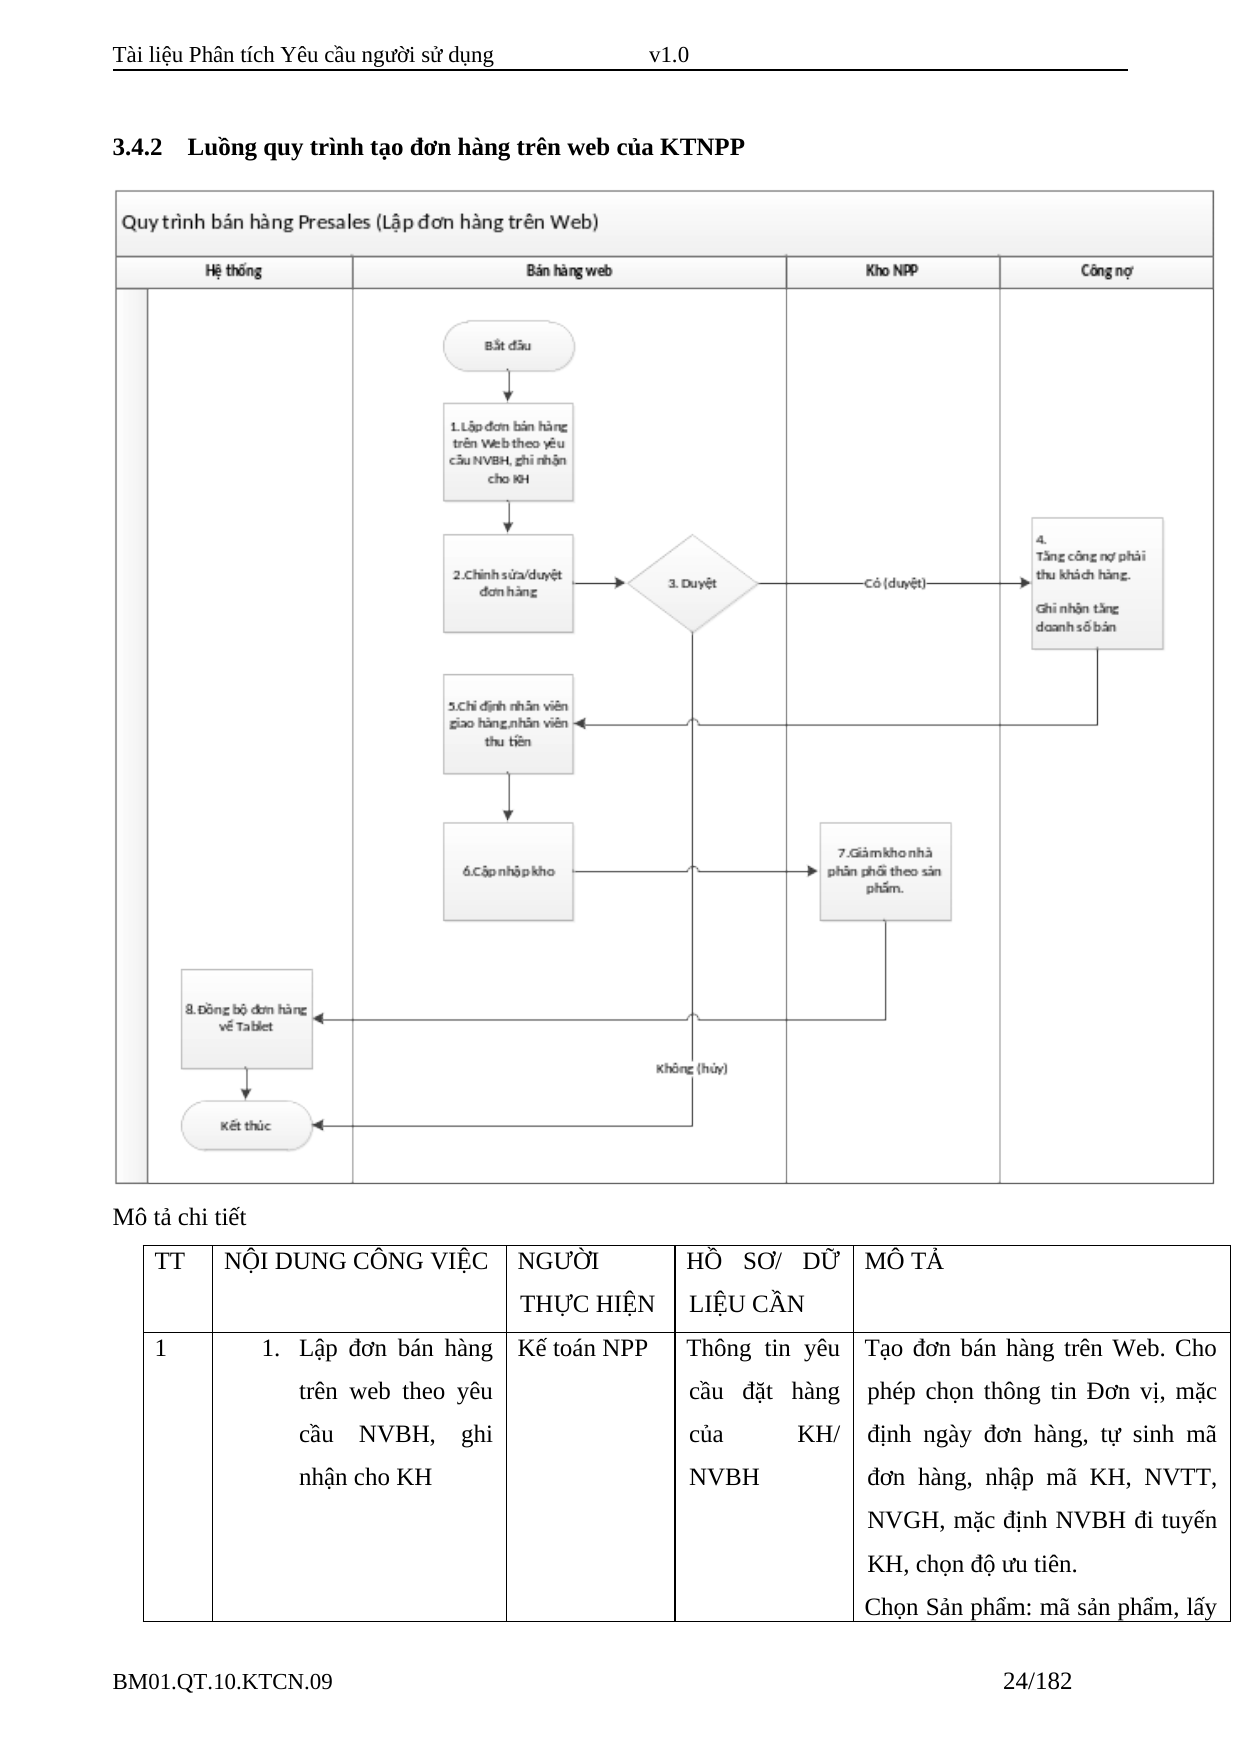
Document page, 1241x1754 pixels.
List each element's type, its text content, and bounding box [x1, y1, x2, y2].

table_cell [854, 1333, 1230, 1621]
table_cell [676, 1333, 853, 1621]
table_header HỒ SƠ/ DỮ LIỆU CẦN [676, 1246, 853, 1332]
table_header NỘI DUNG CÔNG VIỆC [213, 1246, 506, 1332]
table_cell 1 [144, 1333, 212, 1621]
table_header TT [144, 1246, 212, 1332]
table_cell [213, 1333, 506, 1621]
table_header MÔ TẢ [854, 1246, 1230, 1332]
table_header NGƯỜI THỰC HIỆN [507, 1246, 674, 1332]
subtitle Luồng quy trình tạo đơn hàng trên web của KTNPP [112, 132, 1128, 160]
table_cell Kế toán NPP [507, 1333, 674, 1621]
text Mô tả chi tiết [112, 187, 1128, 1230]
